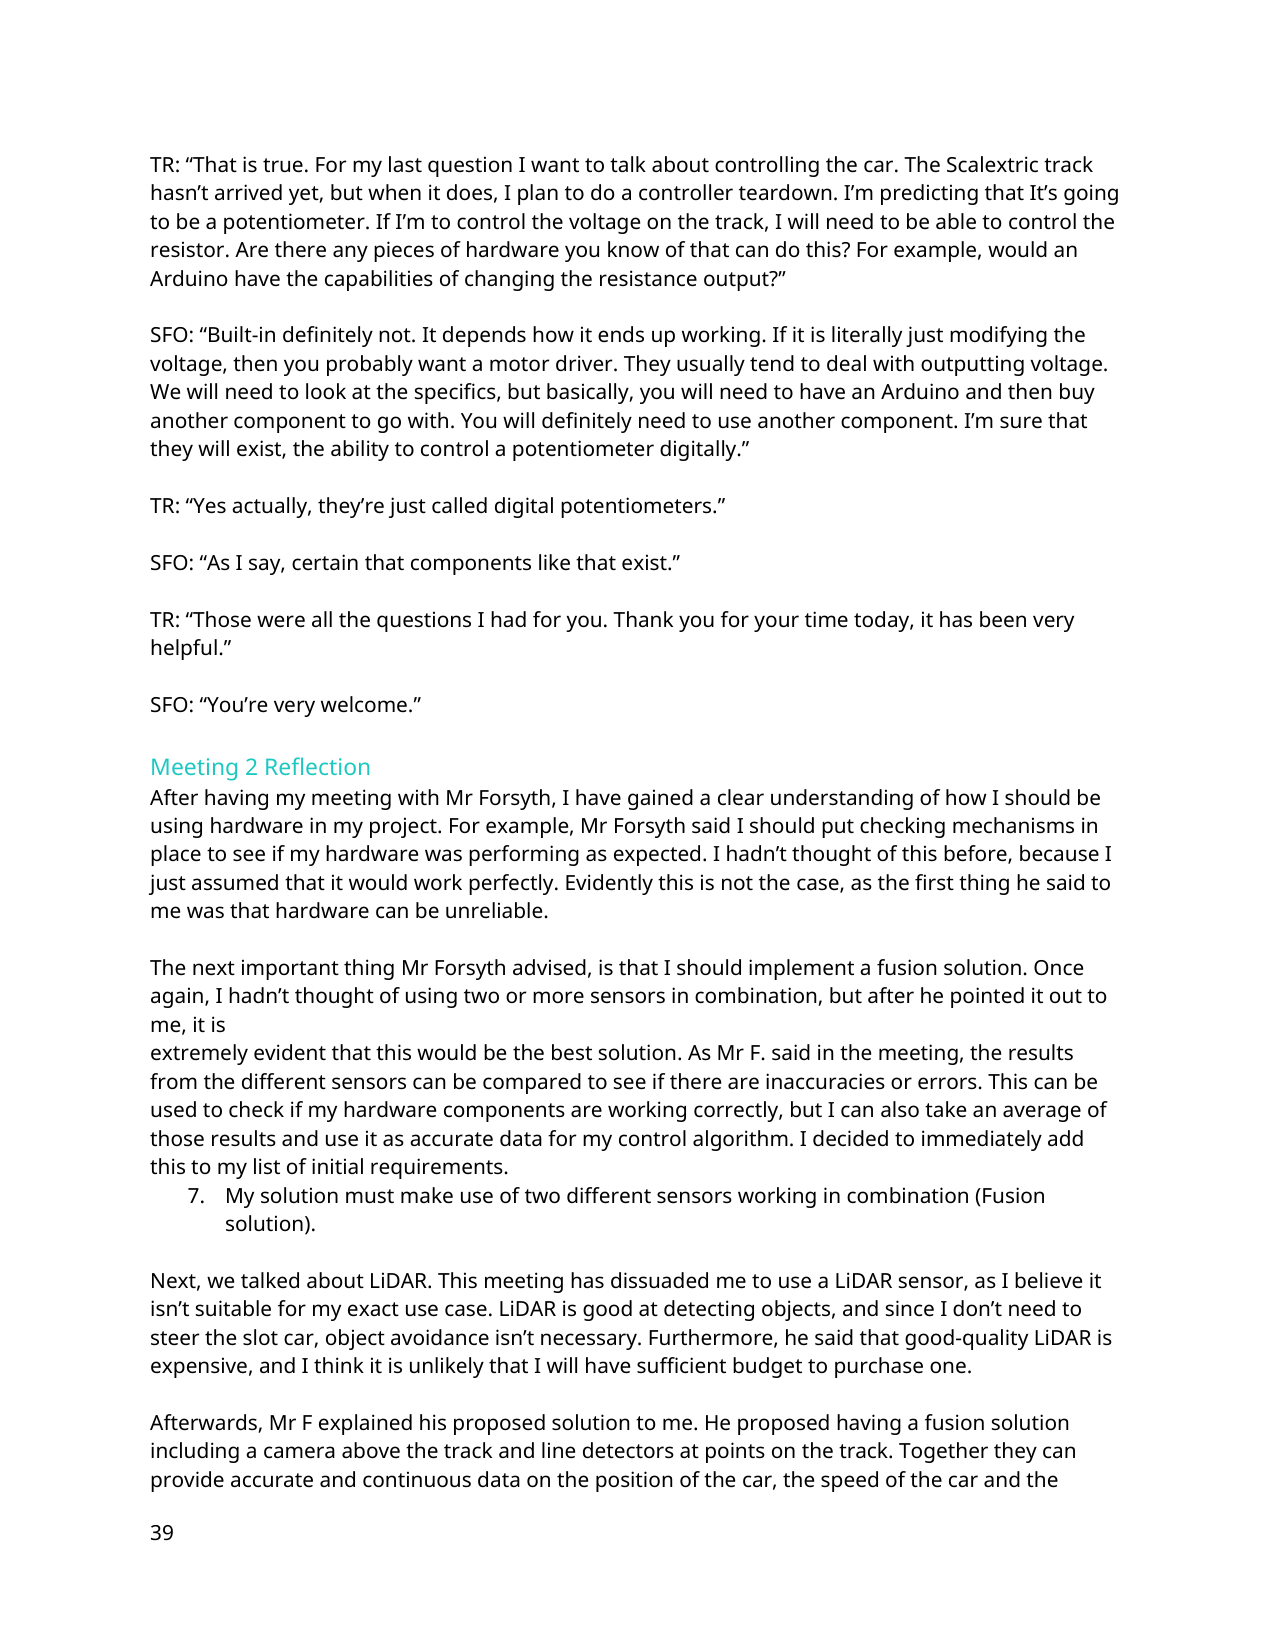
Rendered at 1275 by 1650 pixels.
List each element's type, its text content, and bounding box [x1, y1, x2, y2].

text SFO: “Built-in definitely not. It depends how it ends up working. If it is literally just modifying the voltage, then you probably want a motor driver. They usually tend to deal with outputting voltage. We will need to look at the specifics, but basically, you will need to have an Arduino and then buy another component to go with. You will definitely need to use another component. I’m sure that they will exist, the ability to control a potentiometer digitally.” [150, 321, 1125, 463]
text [150, 1408, 1125, 1493]
text After having my meeting with Mr Forsyth, I have gained a clear understanding of how I should be using hardware in my project. For example, Mr Forsyth said I should put checking mechanisms in place to see if my hardware was performing as expected. I hadn’t thought of this before, because I just assumed that it would work perfectly. Evidently this is not the case, as the first thing he said to me was that hardware can be unreliable. [150, 783, 1125, 925]
list My solution must make use of two different sensors working in combination (Fusion solution). [187, 1181, 1125, 1238]
text Next, we talked about LiDAR. This meeting has dissuaded me to use a LiDAR sensor, as I believe it isn’t suitable for my exact use case. LiDAR is good at detecting objects, and since I don’t need to steer the slot car, object avoidance isn’t necessary. Furthermore, he said that good-quality LiDAR is expensive, and I think it is unlikely that I will have sufficient budget to purchase one. [150, 1266, 1125, 1380]
text extremely evident that this would be the best solution. As Mr F. said in the meeting, the results from the different sensors can be compared to see if there are inaccuracies or errors. This can be used to check if my hardware components are working correctly, but I can also take an average of those results and use it as accurate data for my control algorithm. I decided to immediately add this to my list of initial requirements. [150, 1038, 1125, 1181]
text TR: “That is true. For my last question I want to talk about controlling the car. The Scalextric track hasn’t arrived yet, but when it does, I plan to do a controller teardown. I’m predicting that It’s going to be a potentiometer. If I’m to control the voltage on the track, I will need to be able to control the resistor. Are there any pieces of hardware you know of that can do this? For example, would an Arduino have the capabilities of changing the resistance output?” [150, 150, 1125, 292]
text The next important thing Mr Forsyth advised, is that I should implement a fusion solution. Once again, I hadn’t thought of using two or more sensors in combination, but after he pointed it out to me, it is [150, 953, 1125, 1038]
subtitle Meeting 2 Reflection [150, 751, 1125, 783]
text SFO: “As I say, certain that components like that exist.” [150, 548, 1125, 577]
text TR: “Yes actually, they’re just called digital potentiometers.” [150, 491, 1125, 520]
text TR: “Those were all the questions I had for you. Thank you for your time today, it has been very helpful.” [150, 605, 1125, 662]
text SFO: “You’re very welcome.” [150, 690, 1125, 719]
